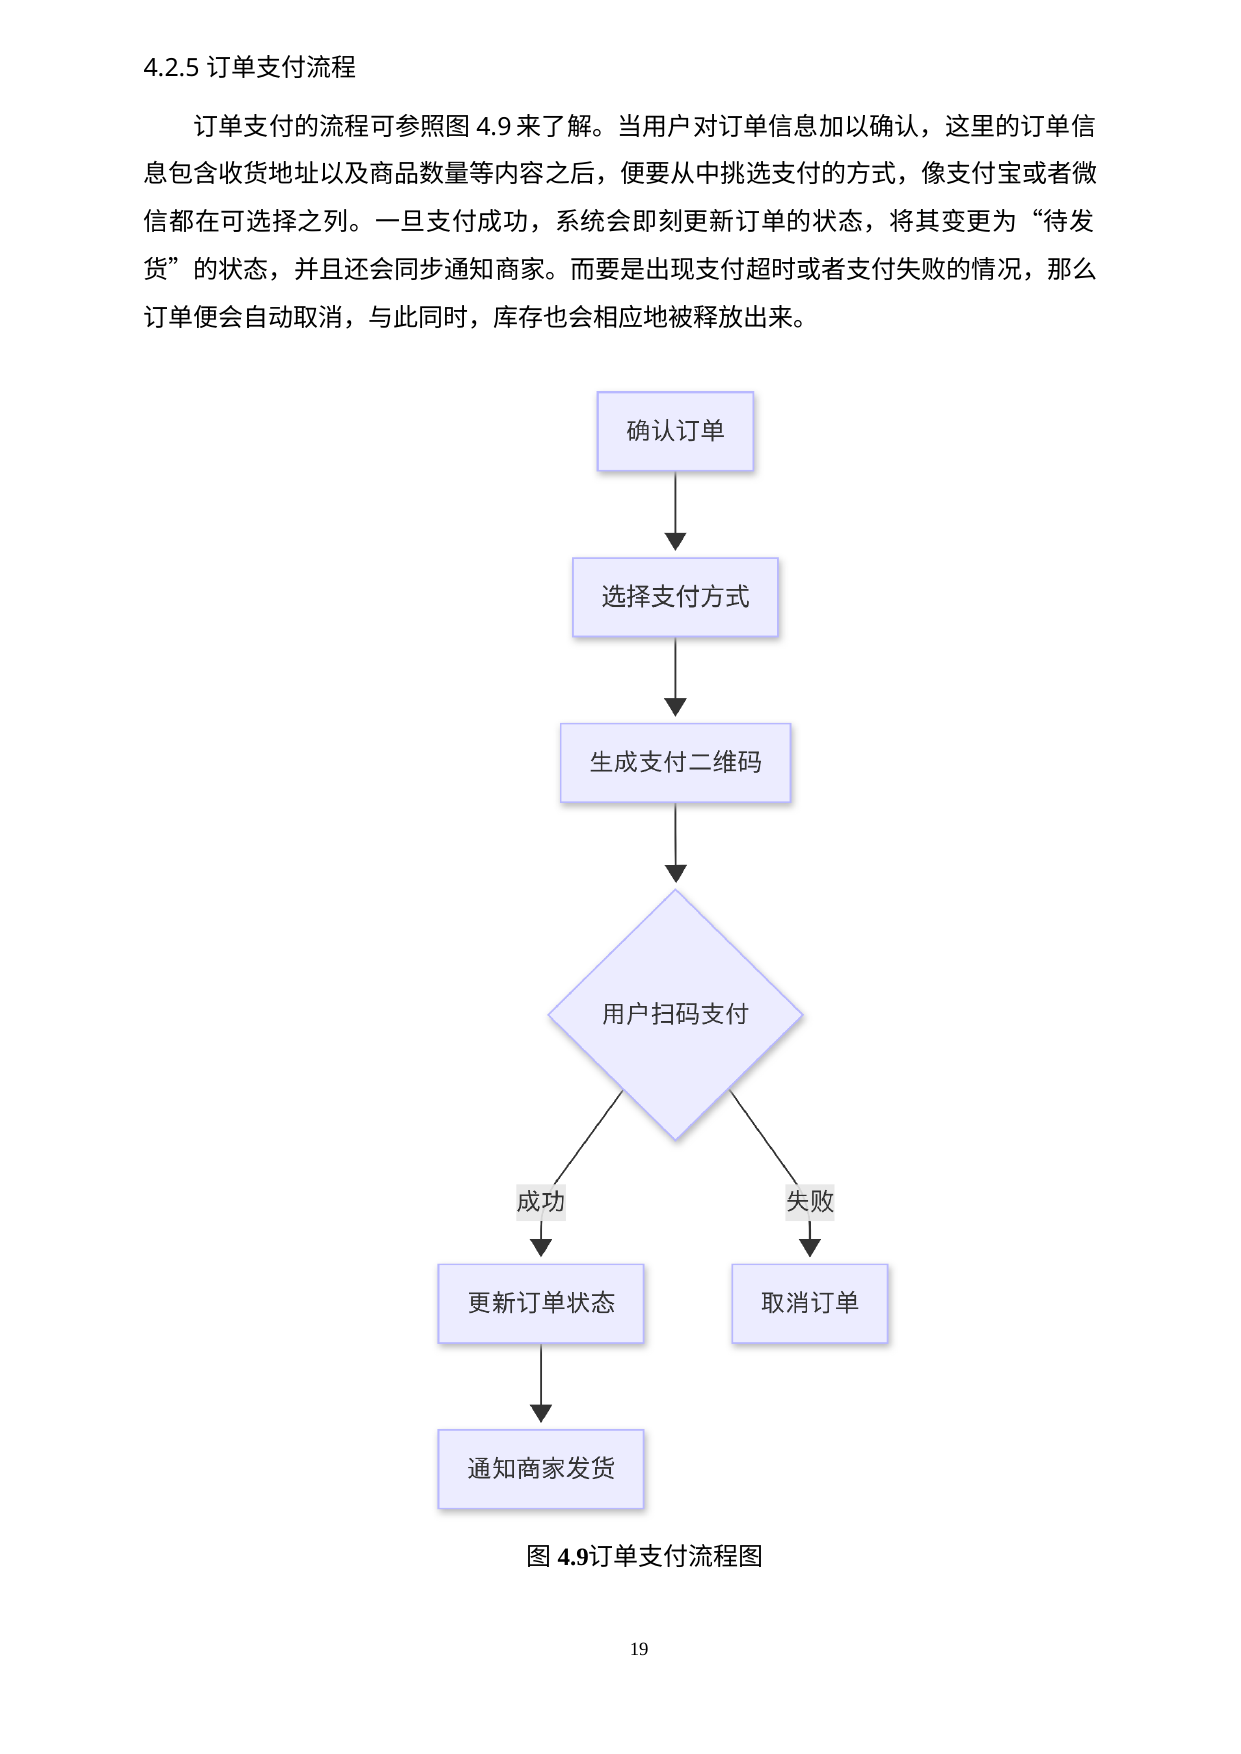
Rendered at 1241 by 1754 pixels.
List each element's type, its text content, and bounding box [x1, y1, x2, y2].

text 订单支付的流程可参照图4.9来了解。当用户对订单信息加以确认，这里的订单信息包含收货地址以及商品数量等内容之后，便要从中挑选支付的方式，像支付宝或者微信都在可选择之列。一旦支付成功，系统会即刻更新订单的状态，将其变更为“待发货”的状态，并且还会同步通知商家。而要是出现支付超时或者支付失败的情况，那么订单便会自动取消，与此同时，库存也会相应地被释放出来。 [143, 97, 1097, 336]
subtitle 订单支付流程 [143, 48, 1097, 84]
picture [424, 378, 904, 1528]
